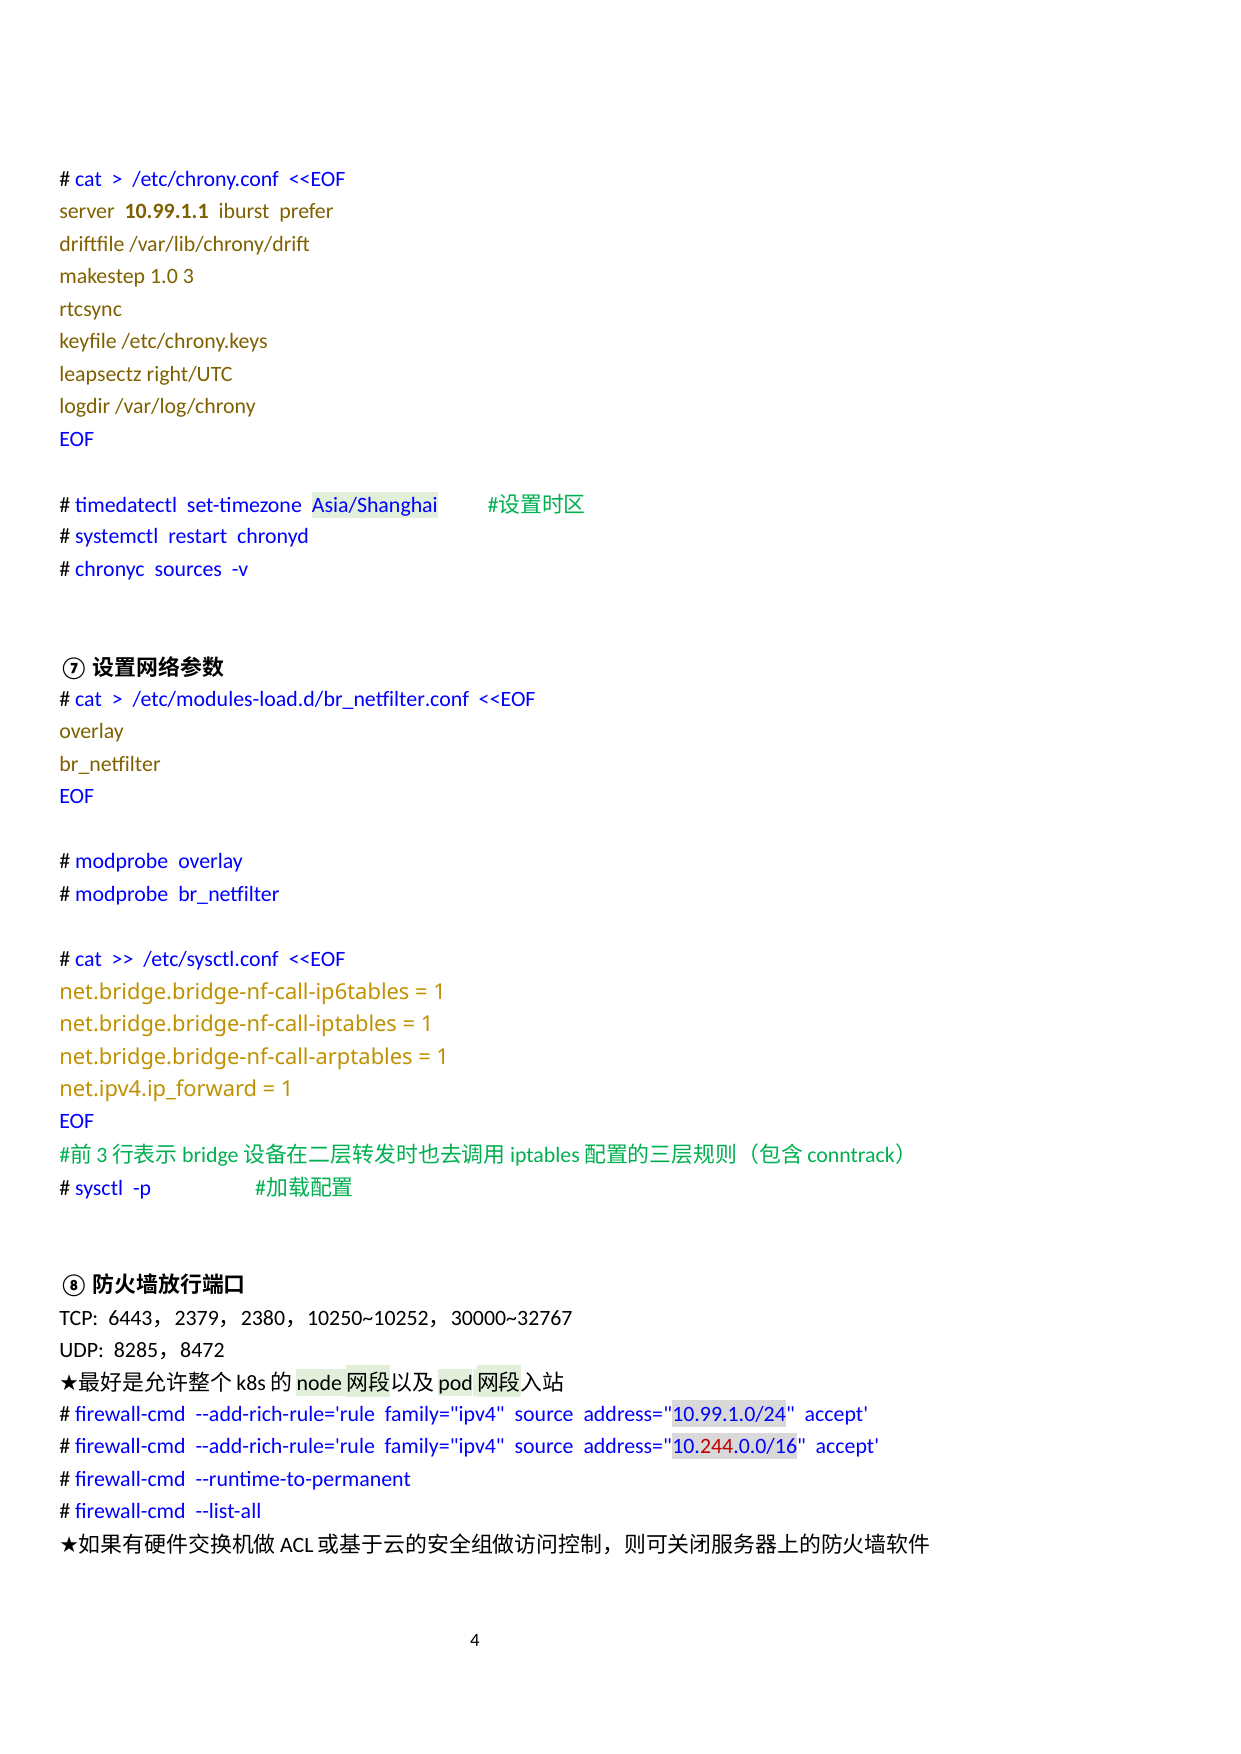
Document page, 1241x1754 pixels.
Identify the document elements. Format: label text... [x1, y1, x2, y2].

text # systemctl restart chronyd [59, 519, 1181, 552]
text # firewall-cmd --list-all [59, 1494, 1181, 1527]
text ⑦设置网络参数 [59, 649, 1181, 682]
text EOF [59, 779, 1181, 812]
text ⑧防火墙放行端口 [59, 1267, 1181, 1299]
text driftfile /var/lib/chrony/drift [59, 227, 1181, 259]
text net.ipv4.ip_forward = 1 [59, 1072, 1181, 1104]
text rtcsync [59, 292, 1181, 324]
text # cat > /etc/chrony.conf <<EOF [59, 162, 1181, 194]
text net.bridge.bridge-nf-call-ip6tables = 1 [59, 974, 1181, 1007]
text EOF [59, 422, 1181, 454]
text # cat >> /etc/sysctl.conf <<EOF [59, 942, 1181, 974]
text # cat > /etc/modules-load.d/br_netfilter.conf <<EOF [59, 682, 1181, 714]
text UDP: 8285，8472 [59, 1332, 1181, 1364]
text # chronyc sources -v [59, 552, 1181, 584]
text # modprobe br_netfilter [59, 877, 1181, 909]
text keyfile /etc/chrony.keys [59, 324, 1181, 357]
text # firewall-cmd --add-rich-rule='rule family="ipv4" source address="10.244.0.0/16" accept' [59, 1429, 1181, 1462]
text net.bridge.bridge-nf-call-arptables = 1 [59, 1039, 1181, 1072]
text # modprobe overlay [59, 844, 1181, 877]
text # sysctl -p #加载配置 [59, 1169, 1181, 1202]
text TCP: 6443，2379，2380，10250~10252，30000~32767 [59, 1299, 1181, 1332]
text br_netfilter [59, 747, 1181, 779]
text # firewall-cmd --add-rich-rule='rule family="ipv4" source address="10.99.1.0/24" accept' [59, 1397, 1181, 1429]
text net.bridge.bridge-nf-call-iptables = 1 [59, 1007, 1181, 1039]
text # firewall-cmd --runtime-to-permanent [59, 1462, 1181, 1494]
text server 10.99.1.1 iburst prefer [59, 194, 1181, 227]
text ★如果有硬件交换机做ACL或基于云的安全组做访问控制，则可关闭服务器上的防火墙软件 [59, 1527, 1181, 1559]
text ★最好是允许整个k8s的node网段以及pod网段入站 [59, 1364, 1181, 1397]
text # timedatectl set-timezone Asia/Shanghai #设置时区 [59, 487, 1181, 519]
text leapsectz right/UTC [59, 357, 1181, 389]
text #前3行表示bridge设备在二层转发时也去调用iptables配置的三层规则（包含conntrack） [59, 1137, 1181, 1169]
text logdir /var/log/chrony [59, 389, 1181, 422]
text makestep 1.0 3 [59, 259, 1181, 292]
text overlay [59, 714, 1181, 747]
text EOF [59, 1104, 1181, 1137]
